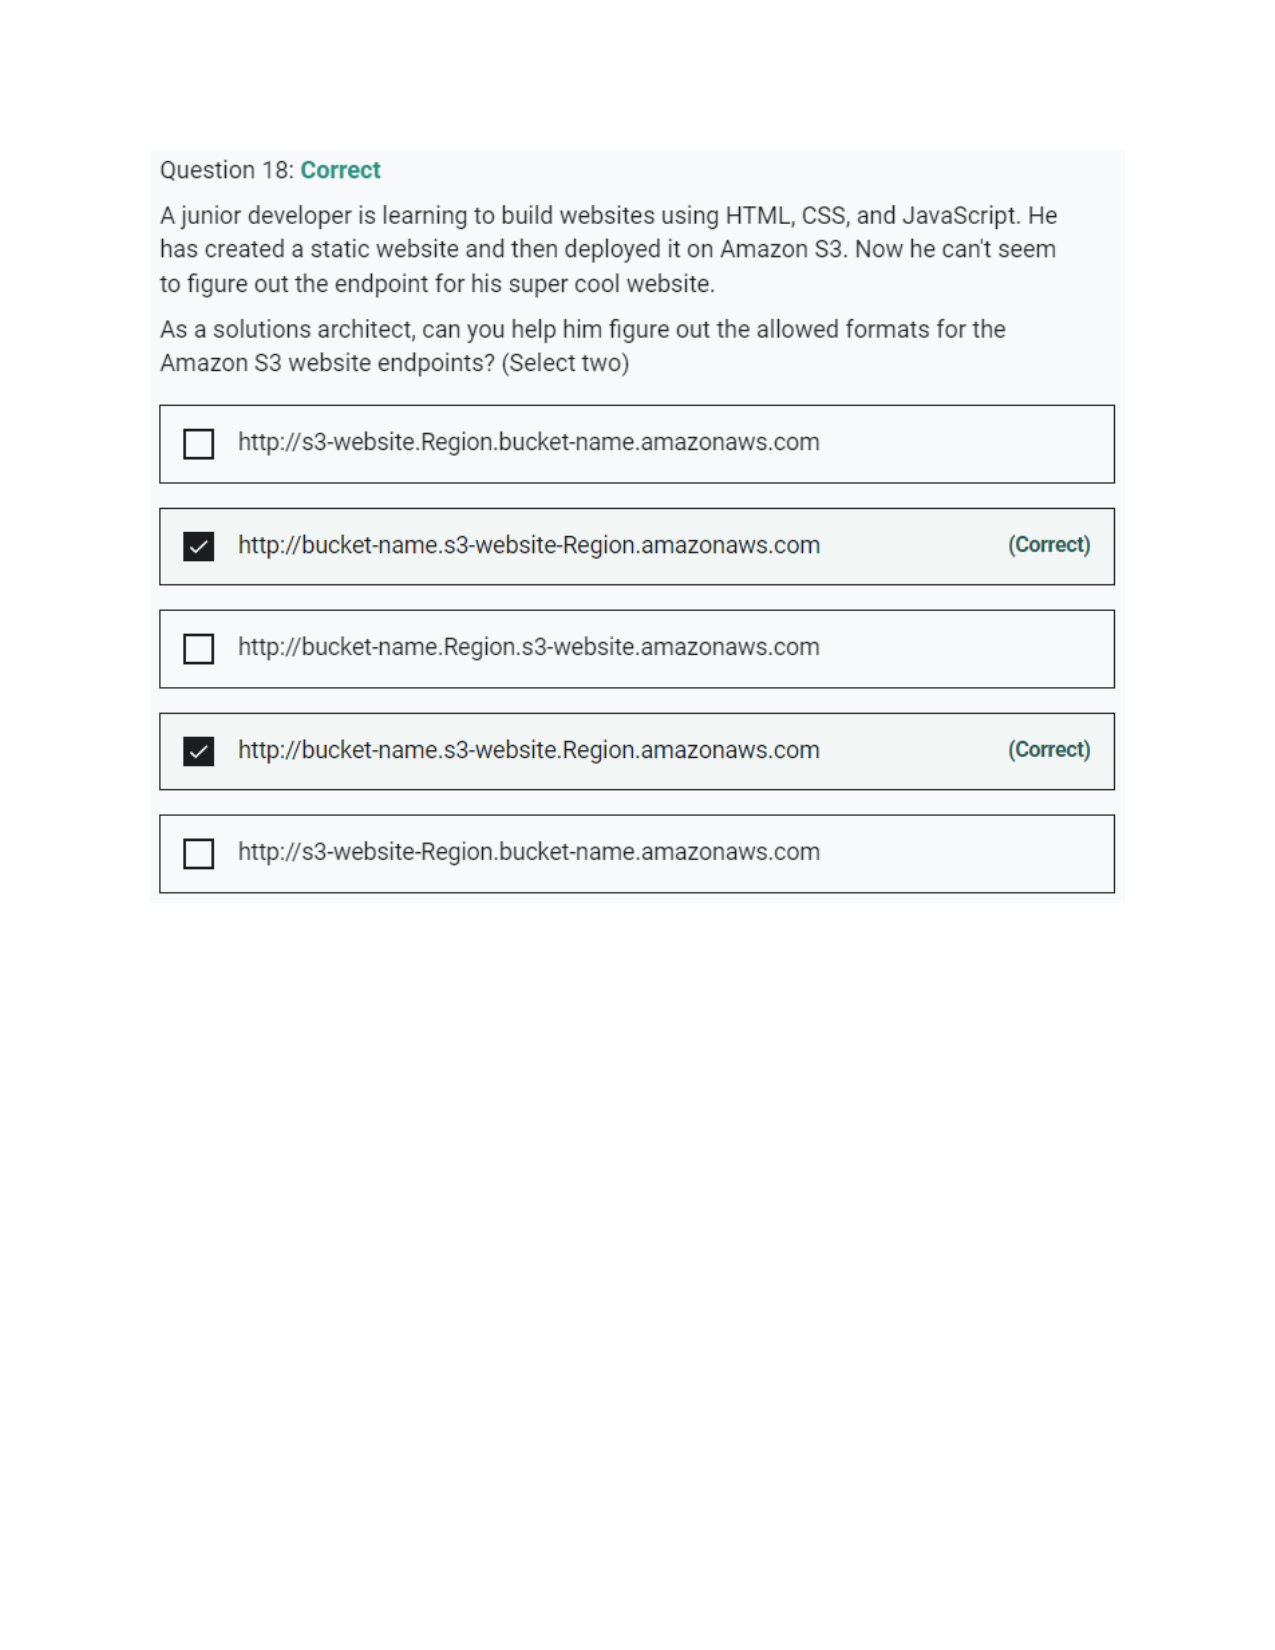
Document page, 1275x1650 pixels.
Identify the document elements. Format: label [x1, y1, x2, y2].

picture [150, 150, 1125, 903]
